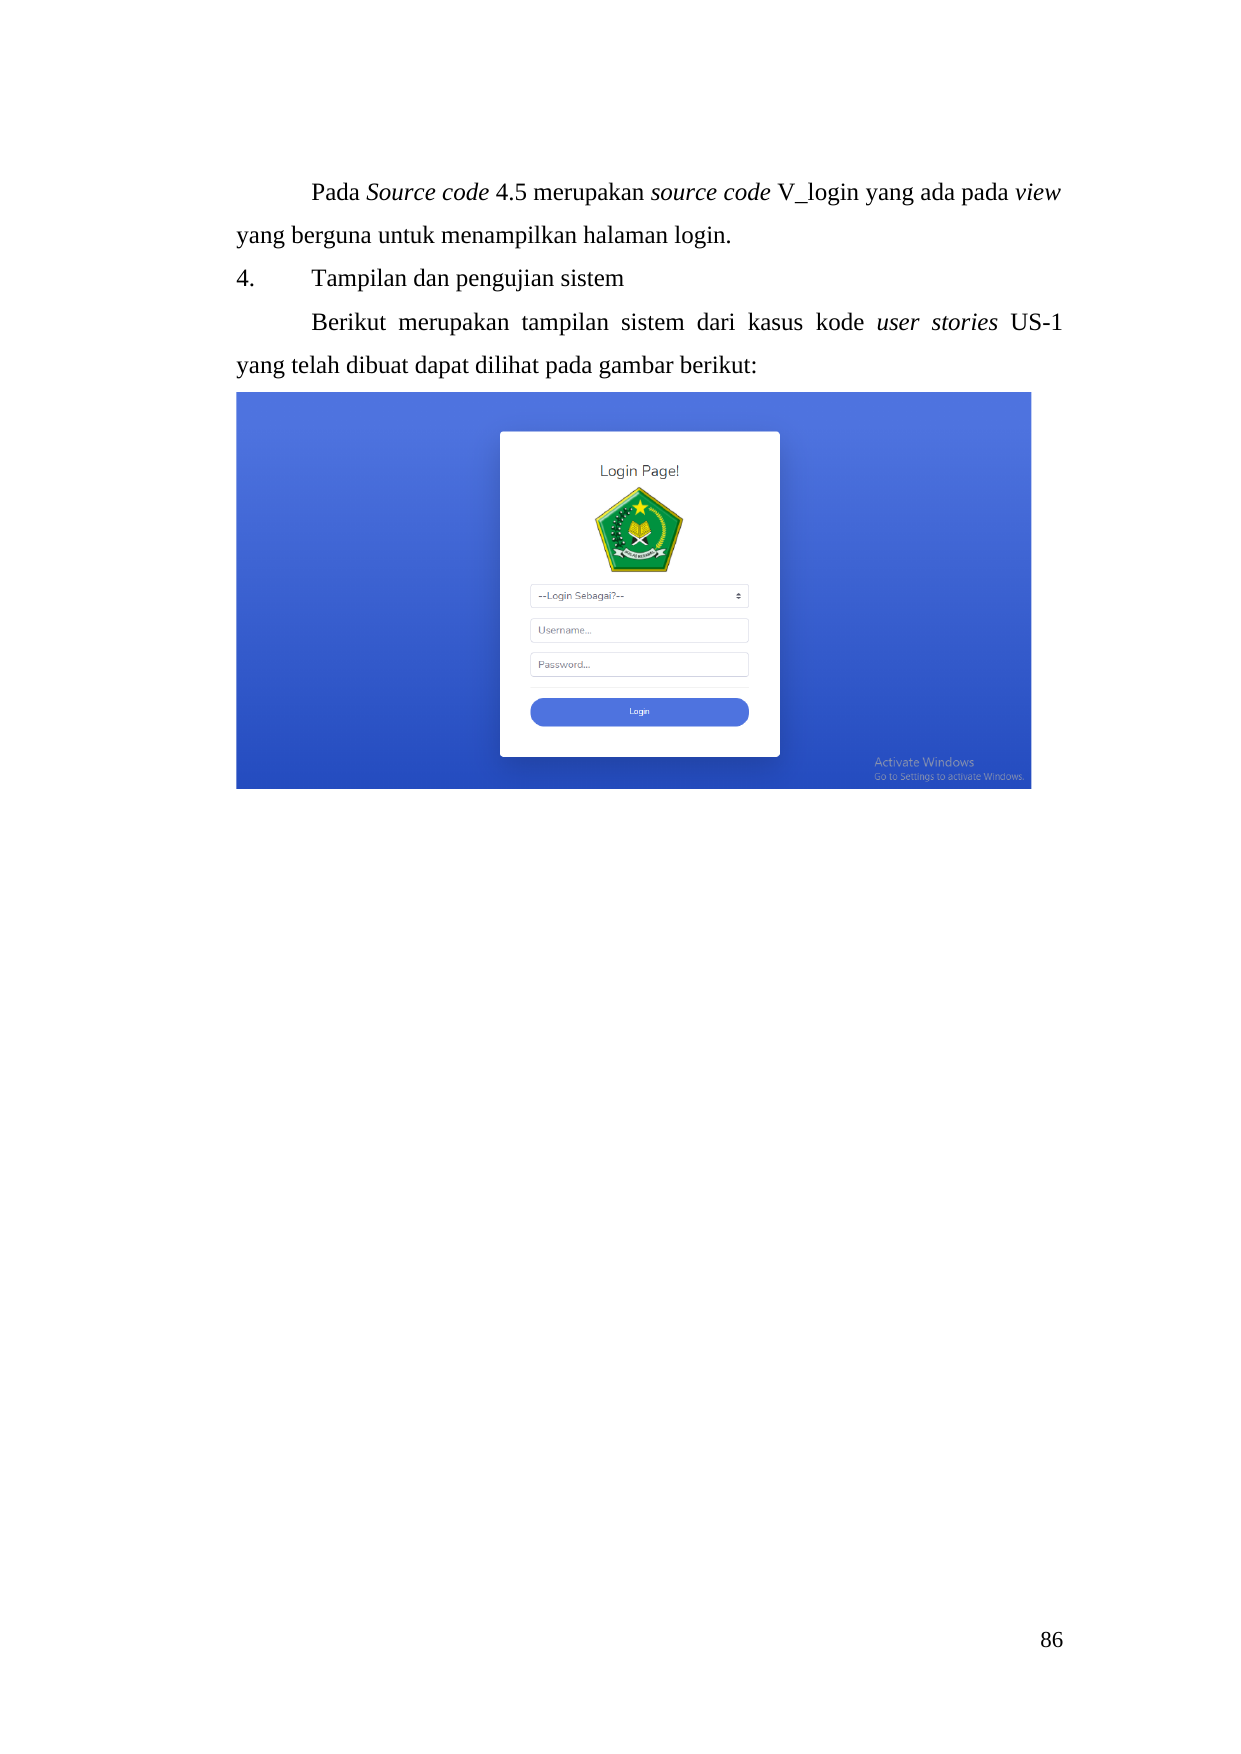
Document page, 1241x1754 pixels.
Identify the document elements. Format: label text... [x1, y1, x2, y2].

list Berikut merupakan tampilan sistem dari kasus kode user stories US-1 yang telah dibuat dapat dilihat pada gambar berikut: [236, 307, 1063, 378]
list Tampilan dan pengujian sistem [236, 263, 1063, 292]
picture [236, 392, 1032, 789]
text Pada Source code 4.5 merupakan source code V_login yang ada pada view yang berguna untuk menampilkan halaman login. [236, 177, 1063, 249]
